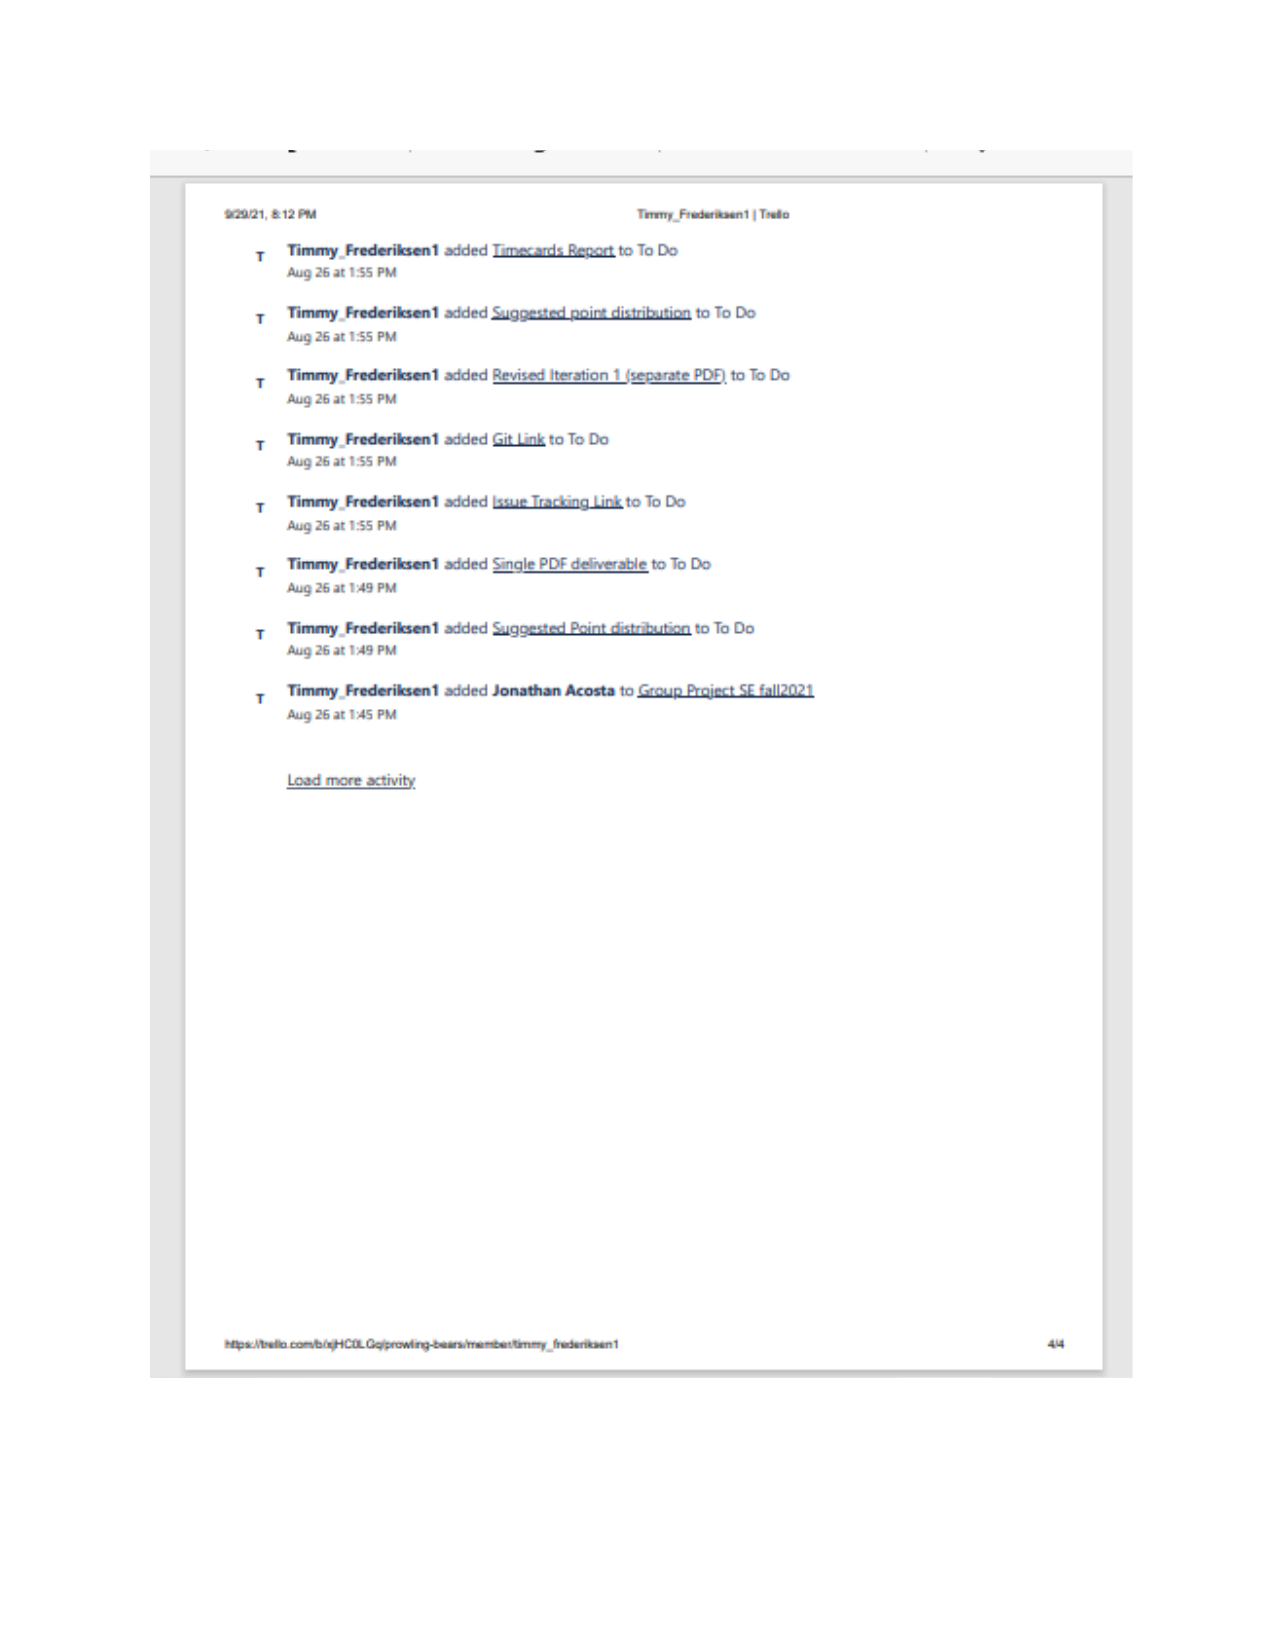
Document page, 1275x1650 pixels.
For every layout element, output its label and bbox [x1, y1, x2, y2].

picture [150, 150, 1133, 1378]
